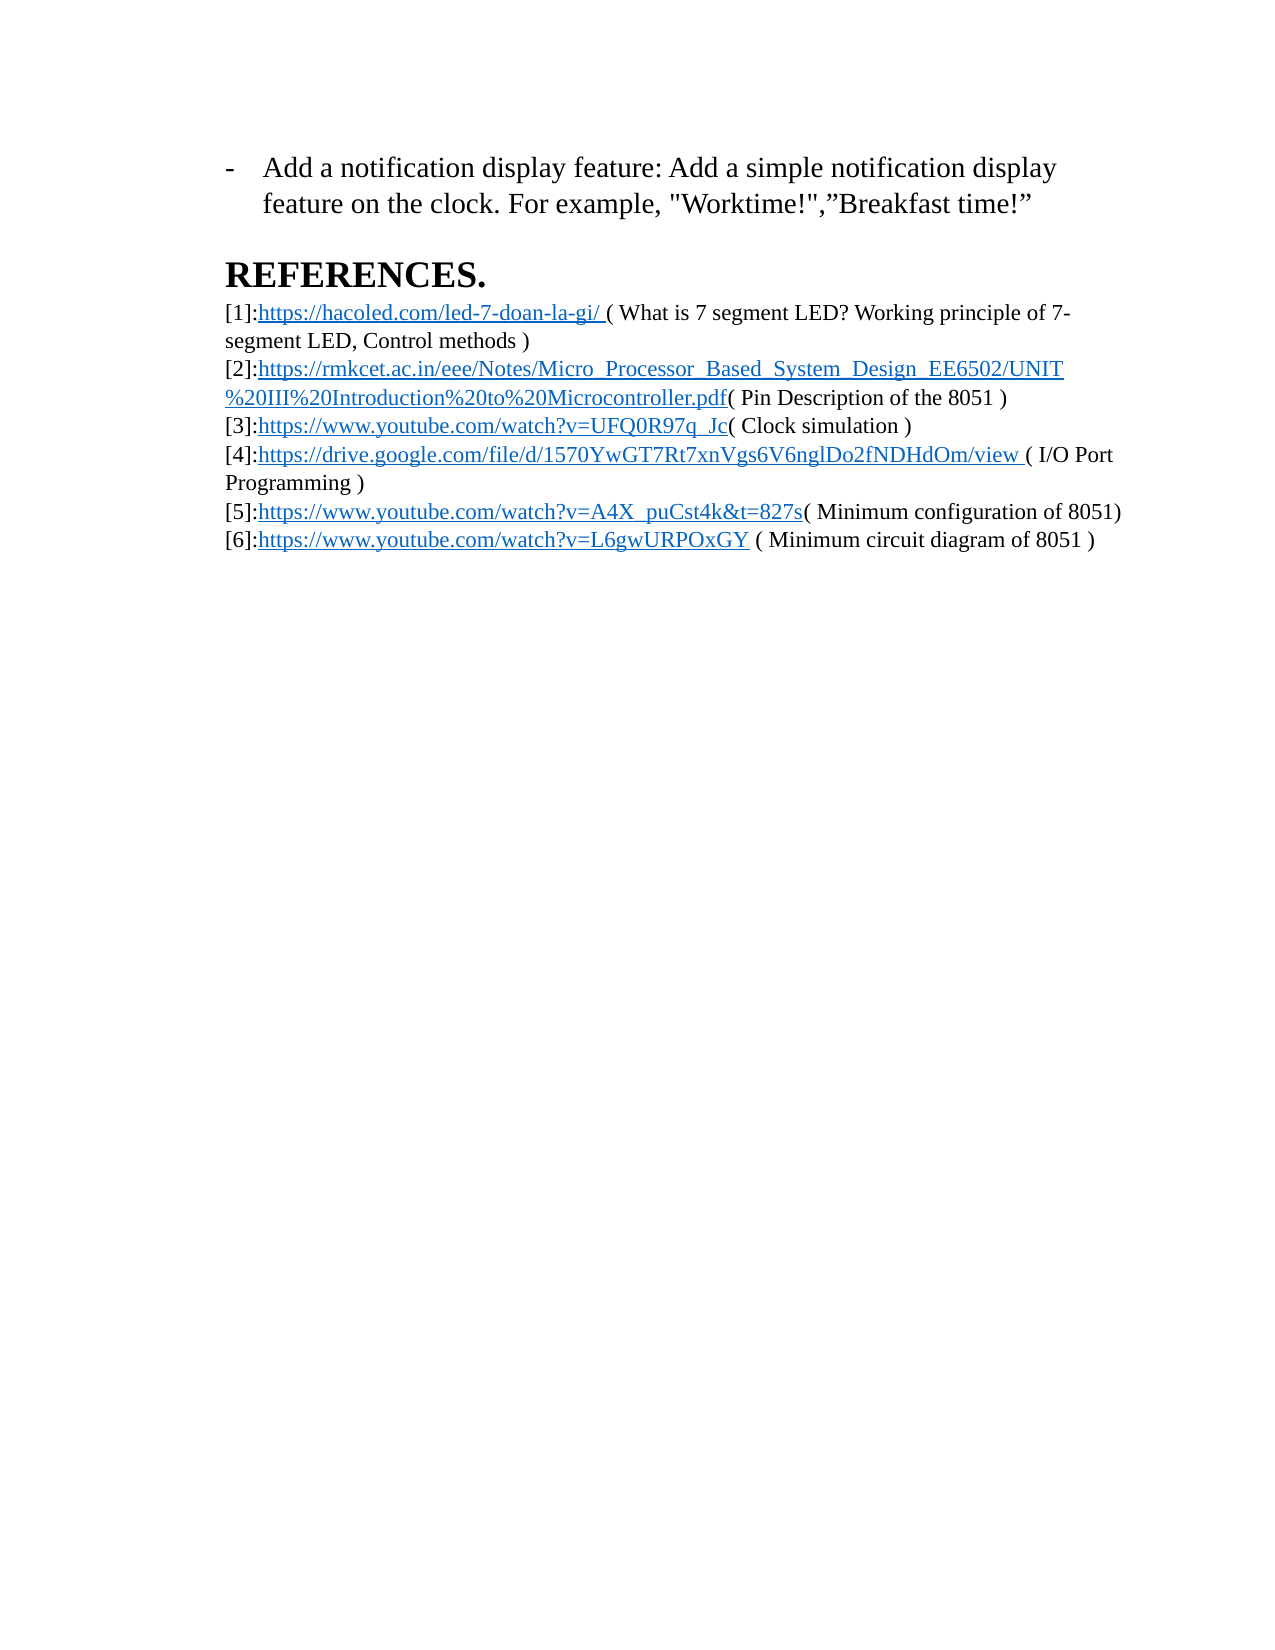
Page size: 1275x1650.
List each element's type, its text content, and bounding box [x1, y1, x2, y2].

list REFERENCES. [225, 252, 1125, 295]
list [1]:https://hacoled.com/led-7-doan-la-gi/ ( What is 7 segment LED? Working principle of 7-segment LED, Control methods ) [225, 299, 1125, 353]
list [2]:https://rmkcet.ac.in/eee/Notes/Micro_Processor_Based_System_Design_EE6502/UNIT%20III%20Introduction%20to%20Microcontroller.pdf( Pin Description of the 8051 ) [225, 356, 1125, 410]
list Add a notification display feature: Add a simple notification display feature on the clock. For example, "Worktime!",”Breakfast time!” [225, 150, 1125, 250]
list [4]:https://drive.google.com/file/d/1570YwGT7Rt7xnVgs6V6nglDo2fNDHdOm/view ( I/O Port Programming ) [225, 441, 1125, 496]
list [5]:https://www.youtube.com/watch?v=A4X_puCst4k&t=827s( Minimum configuration of 8051) [225, 498, 1125, 524]
list [3]:https://www.youtube.com/watch?v=UFQ0R97q_Jc( Clock simulation ) [225, 412, 1125, 439]
list [6]:https://www.youtube.com/watch?v=L6gwURPOxGY ( Minimum circuit diagram of 8051 ) [225, 526, 1125, 552]
